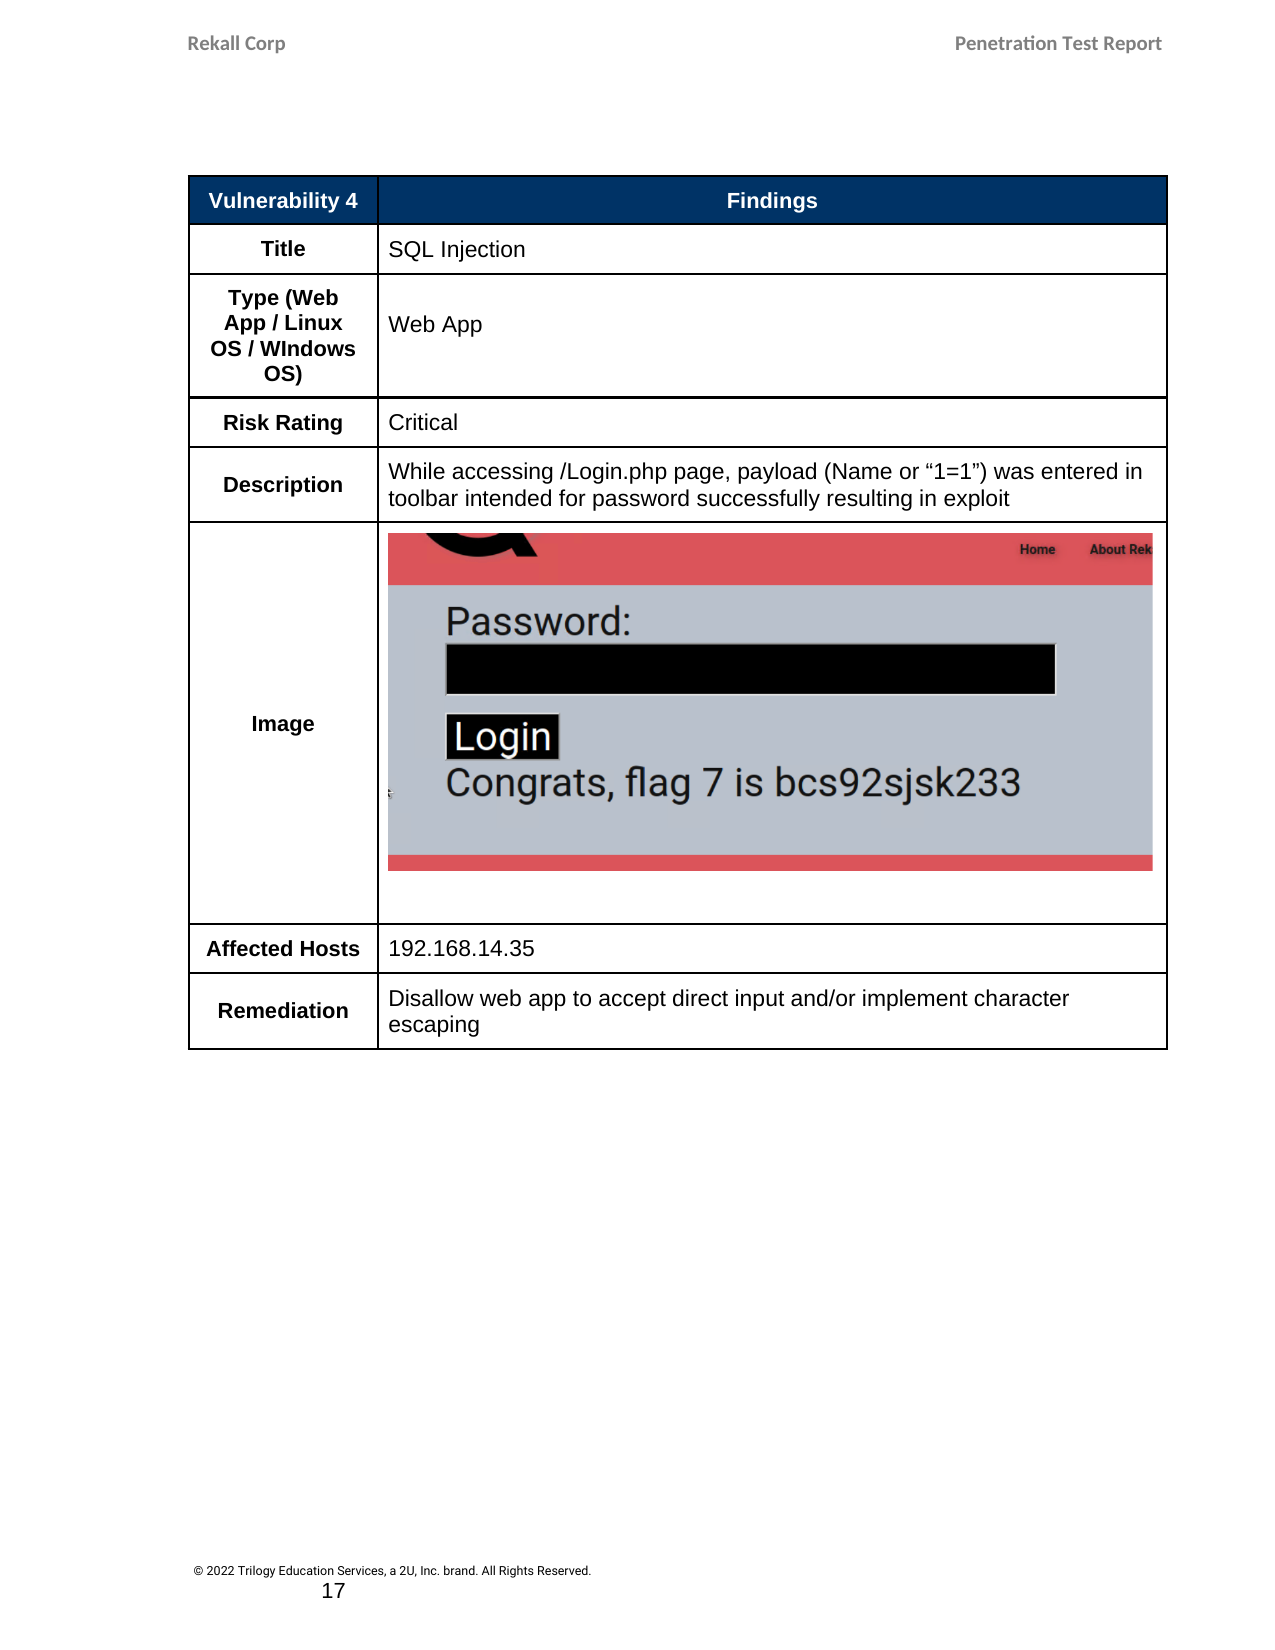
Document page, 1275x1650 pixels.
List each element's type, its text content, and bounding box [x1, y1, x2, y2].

table_cell Web App [379, 275, 1166, 396]
table_cell [379, 523, 1166, 923]
table_cell Image [190, 523, 377, 923]
table_cell Title [190, 225, 377, 273]
table_cell 192.168.14.35 [379, 925, 1166, 972]
table_cell Type (Web App / Linux OS / WIndows OS) [190, 275, 377, 396]
table_cell Affected Hosts [190, 925, 377, 972]
table_cell Critical [379, 399, 1166, 446]
table_cell SQL Injection [379, 225, 1166, 273]
table_cell Remediation [190, 974, 377, 1048]
picture [388, 533, 1153, 871]
table_header Findings [379, 177, 1166, 223]
table_cell Description [190, 448, 377, 521]
table_cell Risk Rating [190, 399, 377, 446]
table_cell Disallow web app to accept direct input and/or implement character escaping [379, 974, 1166, 1048]
table_cell While accessing /Login.php page, payload (Name or “1=1”) was entered in toolbar intended for password successfully resulting in exploit [379, 448, 1166, 521]
table_header Vulnerability 4 [190, 177, 377, 223]
